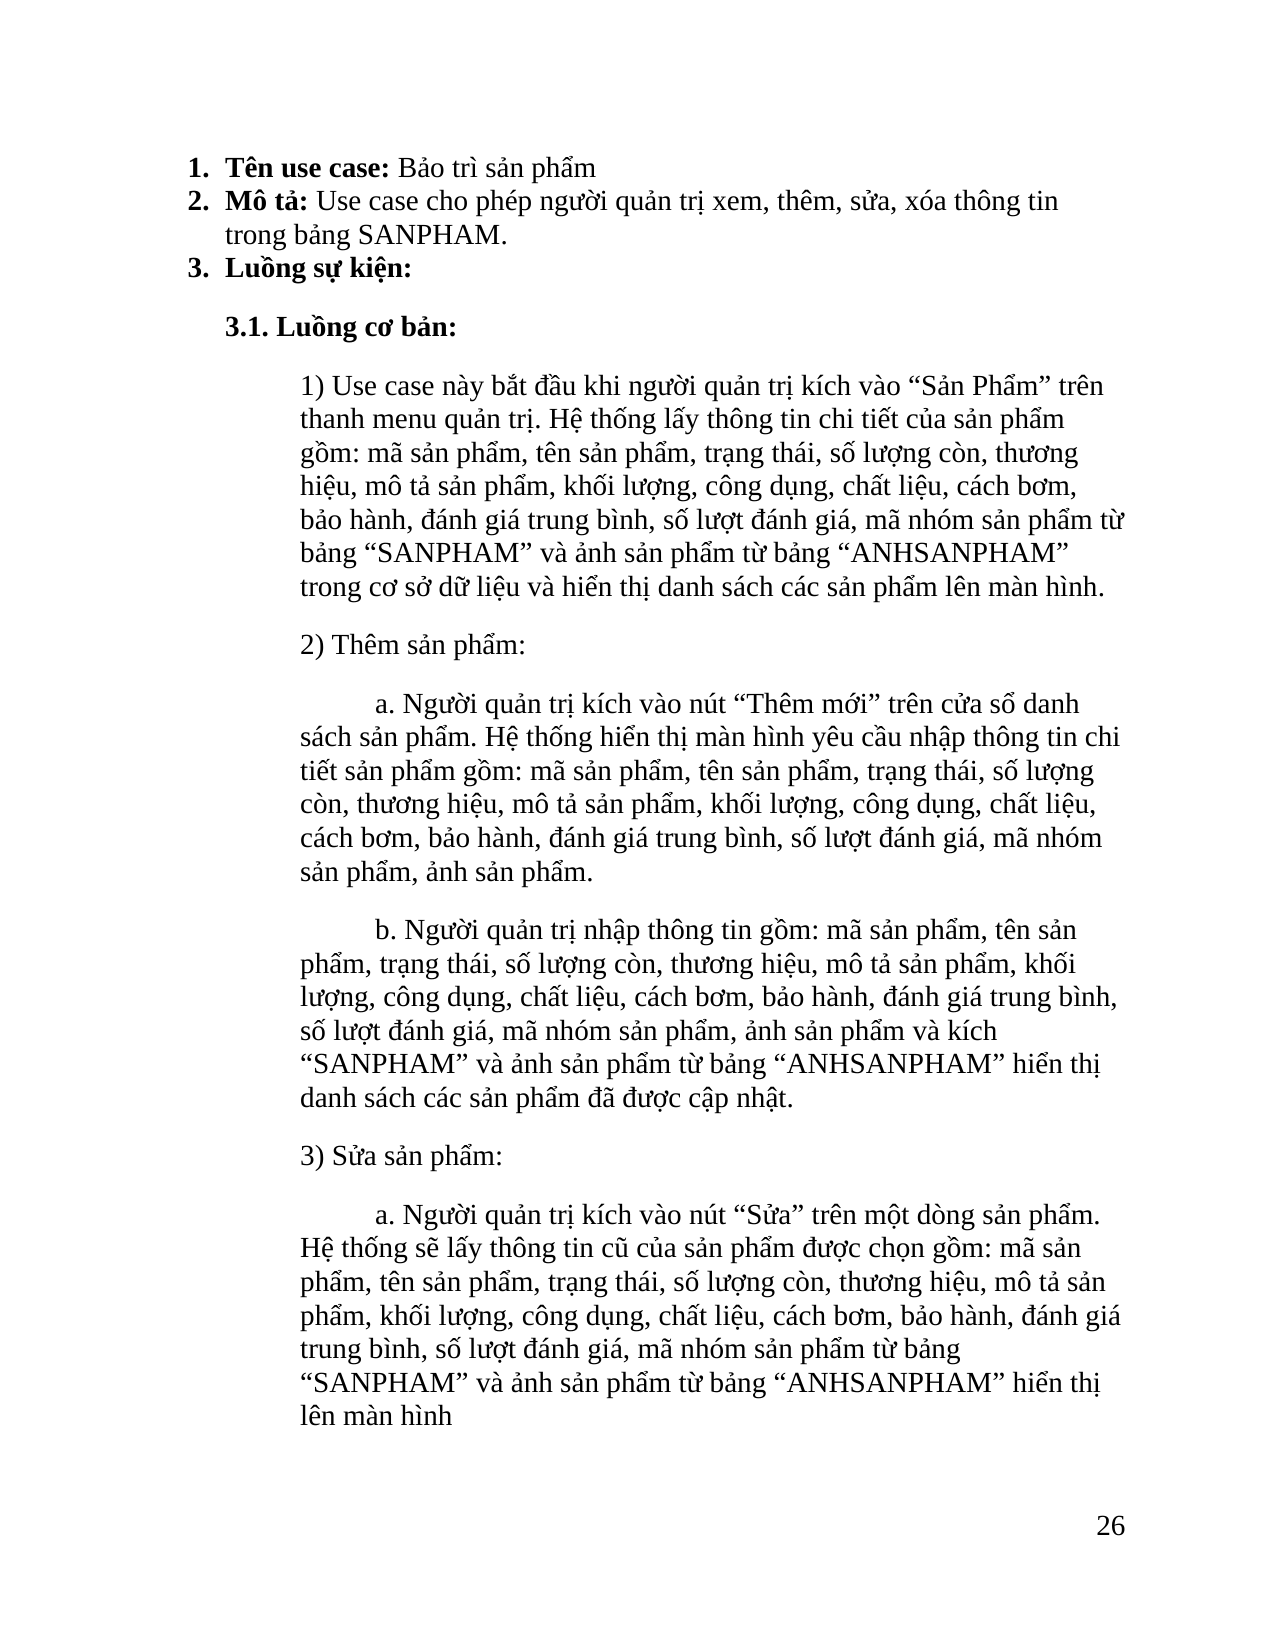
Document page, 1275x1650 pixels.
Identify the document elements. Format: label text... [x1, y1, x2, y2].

list Tên use case: Bảo trì sản phẩm [187, 150, 1125, 183]
text 3.1. Luồng cơ bản: [150, 309, 1125, 343]
list Luồng sự kiện: [187, 251, 1125, 284]
text a. Người quản trị kích vào nút “Thêm mới” trên cửa sổ danh sách sản phẩm. Hệ thống hiển thị màn hình yêu cầu nhập thông tin chi tiết sản phẩm gồm: mã sản phẩm, tên sản phẩm, trạng thái, số lượng còn, thương hiệu, mô tả sản phẩm, khối lượng, công dụng, chất liệu, cách bơm, bảo hành, đánh giá trung bình, số lượt đánh giá, mã nhóm sản phẩm, ảnh sản phẩm. [300, 686, 1125, 887]
list Mô tả: Use case cho phép người quản trị xem, thêm, sửa, xóa thông tin trong bảng SANPHAM. [187, 183, 1125, 251]
text 2) Thêm sản phẩm: [300, 627, 1125, 661]
text a. Người quản trị kích vào nút “Sửa” trên một dòng sản phẩm. Hệ thống sẽ lấy thông tin cũ của sản phẩm được chọn gồm: mã sản phẩm, tên sản phẩm, trạng thái, số lượng còn, thương hiệu, mô tả sản phẩm, khối lượng, công dụng, chất liệu, cách bơm, bảo hành, đánh giá trung bình, số lượt đánh giá, mã nhóm sản phẩm từ bảng “SANPHAM” và ảnh sản phẩm từ bảng “ANHSANPHAM” hiển thị lên màn hình [300, 1197, 1125, 1432]
text 3) Sửa sản phẩm: [225, 1138, 1125, 1172]
text 1) Use case này bắt đầu khi người quản trị kích vào “Sản Phẩm” trên thanh menu quản trị. Hệ thống lấy thông tin chi tiết của sản phẩm gồm: mã sản phẩm, tên sản phẩm, trạng thái, số lượng còn, thương hiệu, mô tả sản phẩm, khối lượng, công dụng, chất liệu, cách bơm, bảo hành, đánh giá trung bình, số lượt đánh giá, mã nhóm sản phẩm từ bảng “SANPHAM” và ảnh sản phẩm từ bảng “ANHSANPHAM” trong cơ sở dữ liệu và hiển thị danh sách các sản phẩm lên màn hình. [300, 368, 1125, 602]
text b. Người quản trị nhập thông tin gồm: mã sản phẩm, tên sản phẩm, trạng thái, số lượng còn, thương hiệu, mô tả sản phẩm, khối lượng, công dụng, chất liệu, cách bơm, bảo hành, đánh giá trung bình, số lượt đánh giá, mã nhóm sản phẩm, ảnh sản phẩm và kích “SANPHAM” và ảnh sản phẩm từ bảng “ANHSANPHAM” hiển thị danh sách các sản phẩm đã được cập nhật. [300, 912, 1125, 1113]
